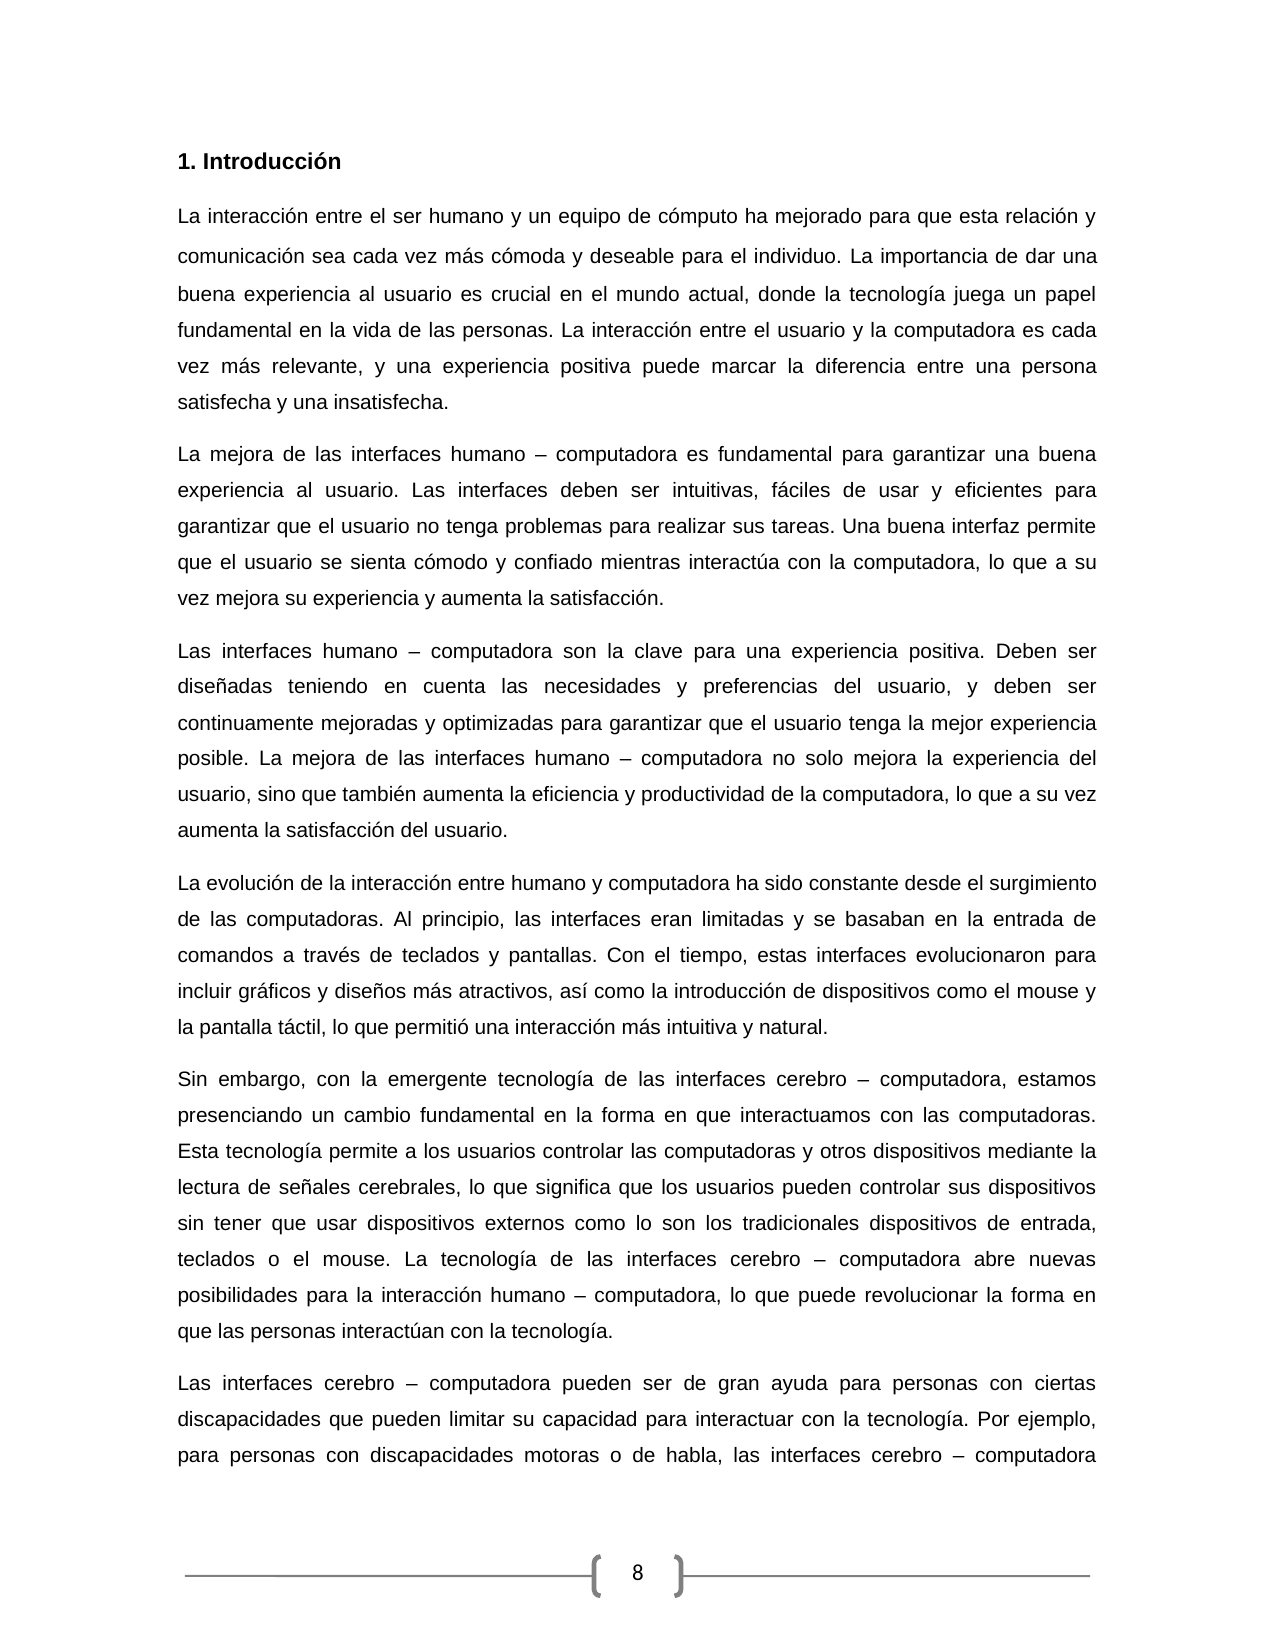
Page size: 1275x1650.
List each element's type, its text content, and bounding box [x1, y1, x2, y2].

text Sin embargo, con la emergente tecnología de las interfaces cerebro – computadora, estamos presenciando un cambio fundamental en la forma en que interactuamos con las computadoras. Esta tecnología permite a los usuarios controlar las computadoras y otros dispositivos mediante la lectura de señales cerebrales, lo que significa que los usuarios pueden controlar sus dispositivos sin tener que usar dispositivos externos como lo son los tradicionales dispositivos de entrada, teclados o el mouse. La tecnología de las interfaces cerebro – computadora abre nuevas posibilidades para la interacción humano – computadora, lo que puede revolucionar la forma en que las personas interactúan con la tecnología. [177, 1067, 1098, 1343]
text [177, 1371, 1098, 1467]
text La mejora de las interfaces humano – computadora es fundamental para garantizar una buena experiencia al usuario. Las interfaces deben ser intuitivas, fáciles de usar y eficientes para garantizar que el usuario no tenga problemas para realizar sus tareas. Una buena interfaz permite que el usuario se sienta cómodo y confiado mientras interactúa con la computadora, lo que a su vez mejora su experiencia y aumenta la satisfacción. [177, 442, 1098, 610]
text La evolución de la interacción entre humano y computadora ha sido constante desde el surgimiento de las computadoras. Al principio, las interfaces eran limitadas y se basaban en la entrada de comandos a través de teclados y pantallas. Con el tiempo, estas interfaces evolucionaron para incluir gráficos y diseños más atractivos, así como la introducción de dispositivos como el mouse y la pantalla táctil, lo que permitió una interacción más intuitiva y natural. [177, 871, 1098, 1038]
text Las interfaces humano – computadora son la clave para una experiencia positiva. Deben ser diseñadas teniendo en cuenta las necesidades y preferencias del usuario, y deben ser continuamente mejoradas y optimizadas para garantizar que el usuario tenga la mejor experiencia posible. La mejora de las interfaces humano – computadora no solo mejora la experiencia del usuario, sino que también aumenta la eficiencia y productividad de la computadora, lo que a su vez aumenta la satisfacción del usuario. [177, 638, 1098, 842]
text 1. Introducción [177, 148, 1098, 174]
text La interacción entre el ser humano y un equipo de cómputo ha mejorado para que esta relación y comunicación sea cada vez más cómoda y deseable para el individuo. La importancia de dar una buena experiencia al usuario es crucial en el mundo actual, donde la tecnología juega un papel fundamental en la vida de las personas. La interacción entre el usuario y la computadora es cada vez más relevante, y una experiencia positiva puede marcar la diferencia entre una persona satisfecha y una insatisfecha. [177, 204, 1098, 413]
